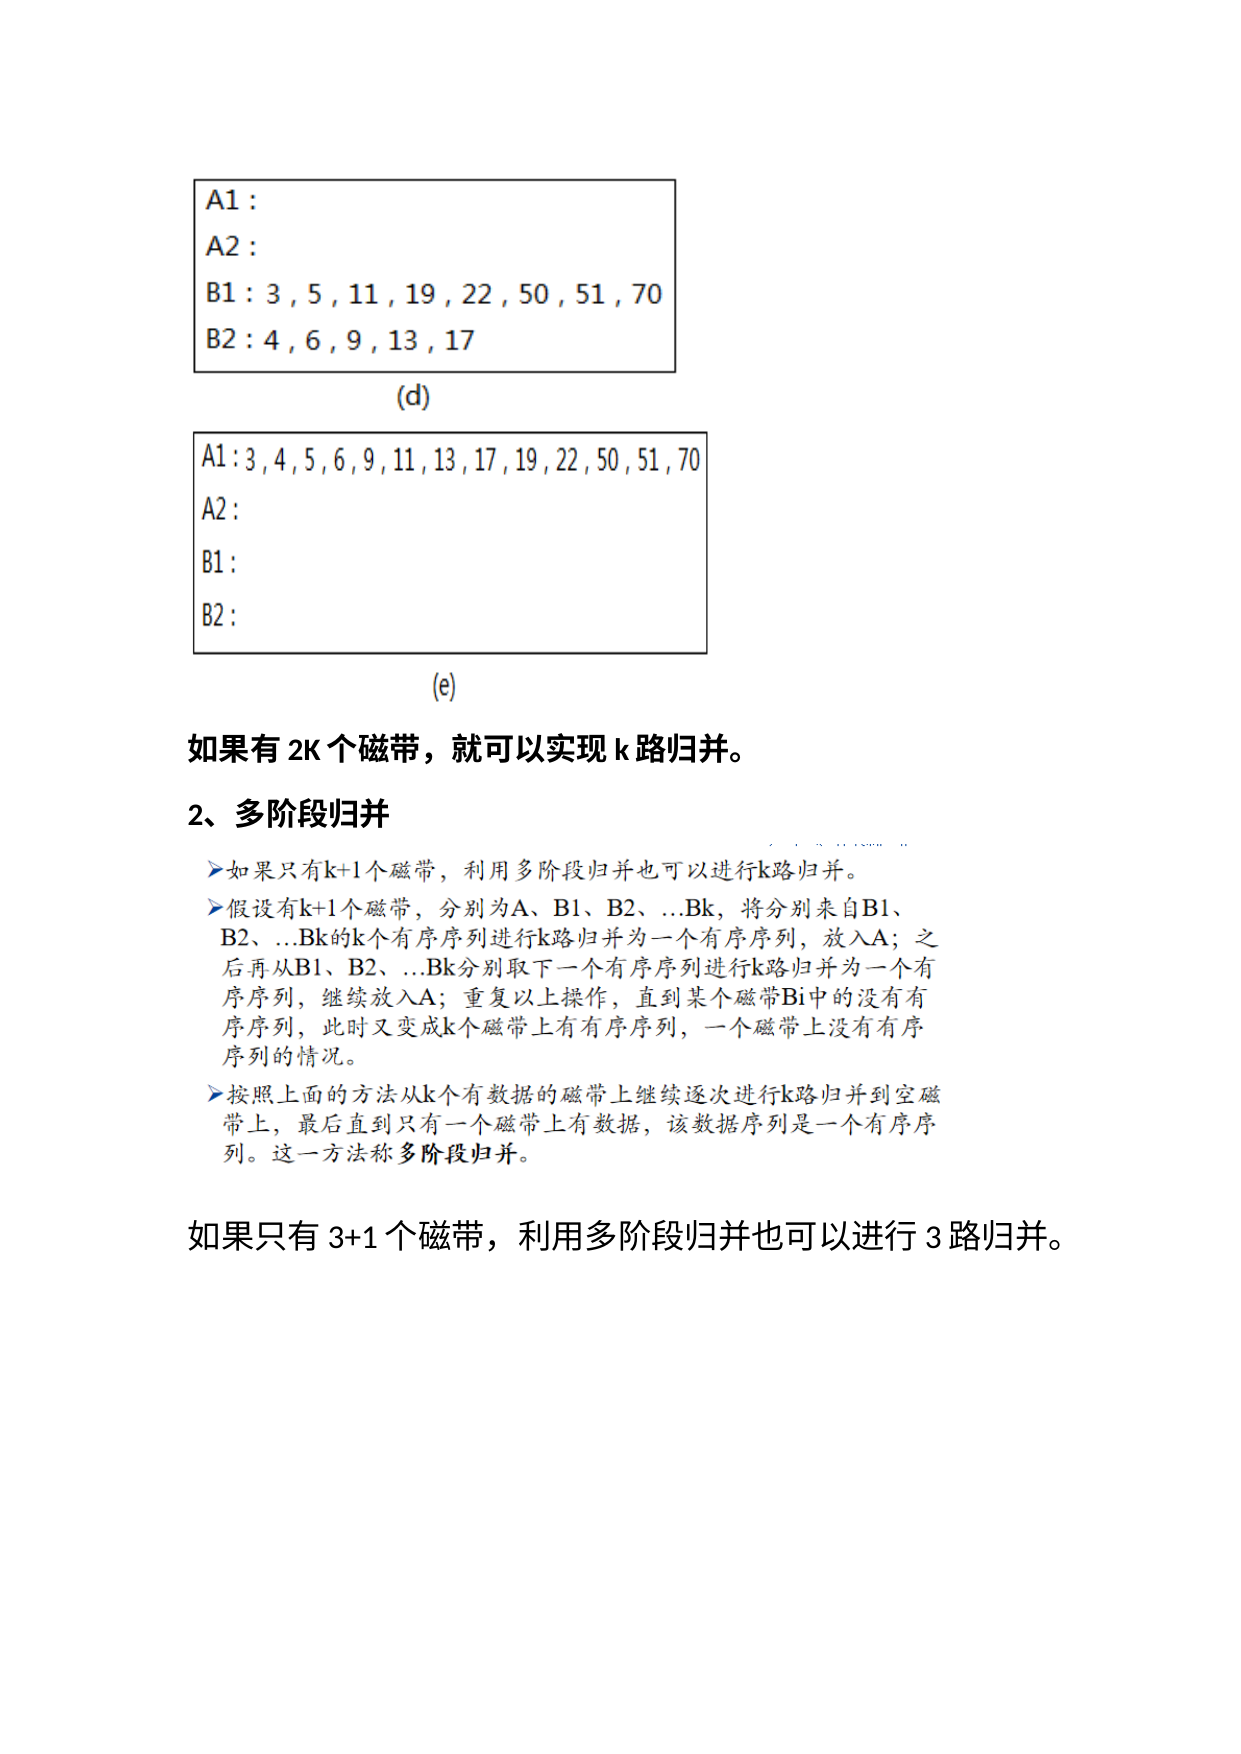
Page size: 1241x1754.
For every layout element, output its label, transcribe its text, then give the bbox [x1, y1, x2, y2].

picture [187, 426, 715, 710]
list 多阶段归并 [187, 779, 1053, 844]
picture [187, 844, 946, 1175]
picture [187, 168, 685, 416]
text 如果有2K个磁带，就可以实现k路归并。 [187, 714, 1053, 779]
text 如果只有3+1个磁带，利用多阶段归并也可以进行3路归并。 [187, 1202, 1053, 1267]
